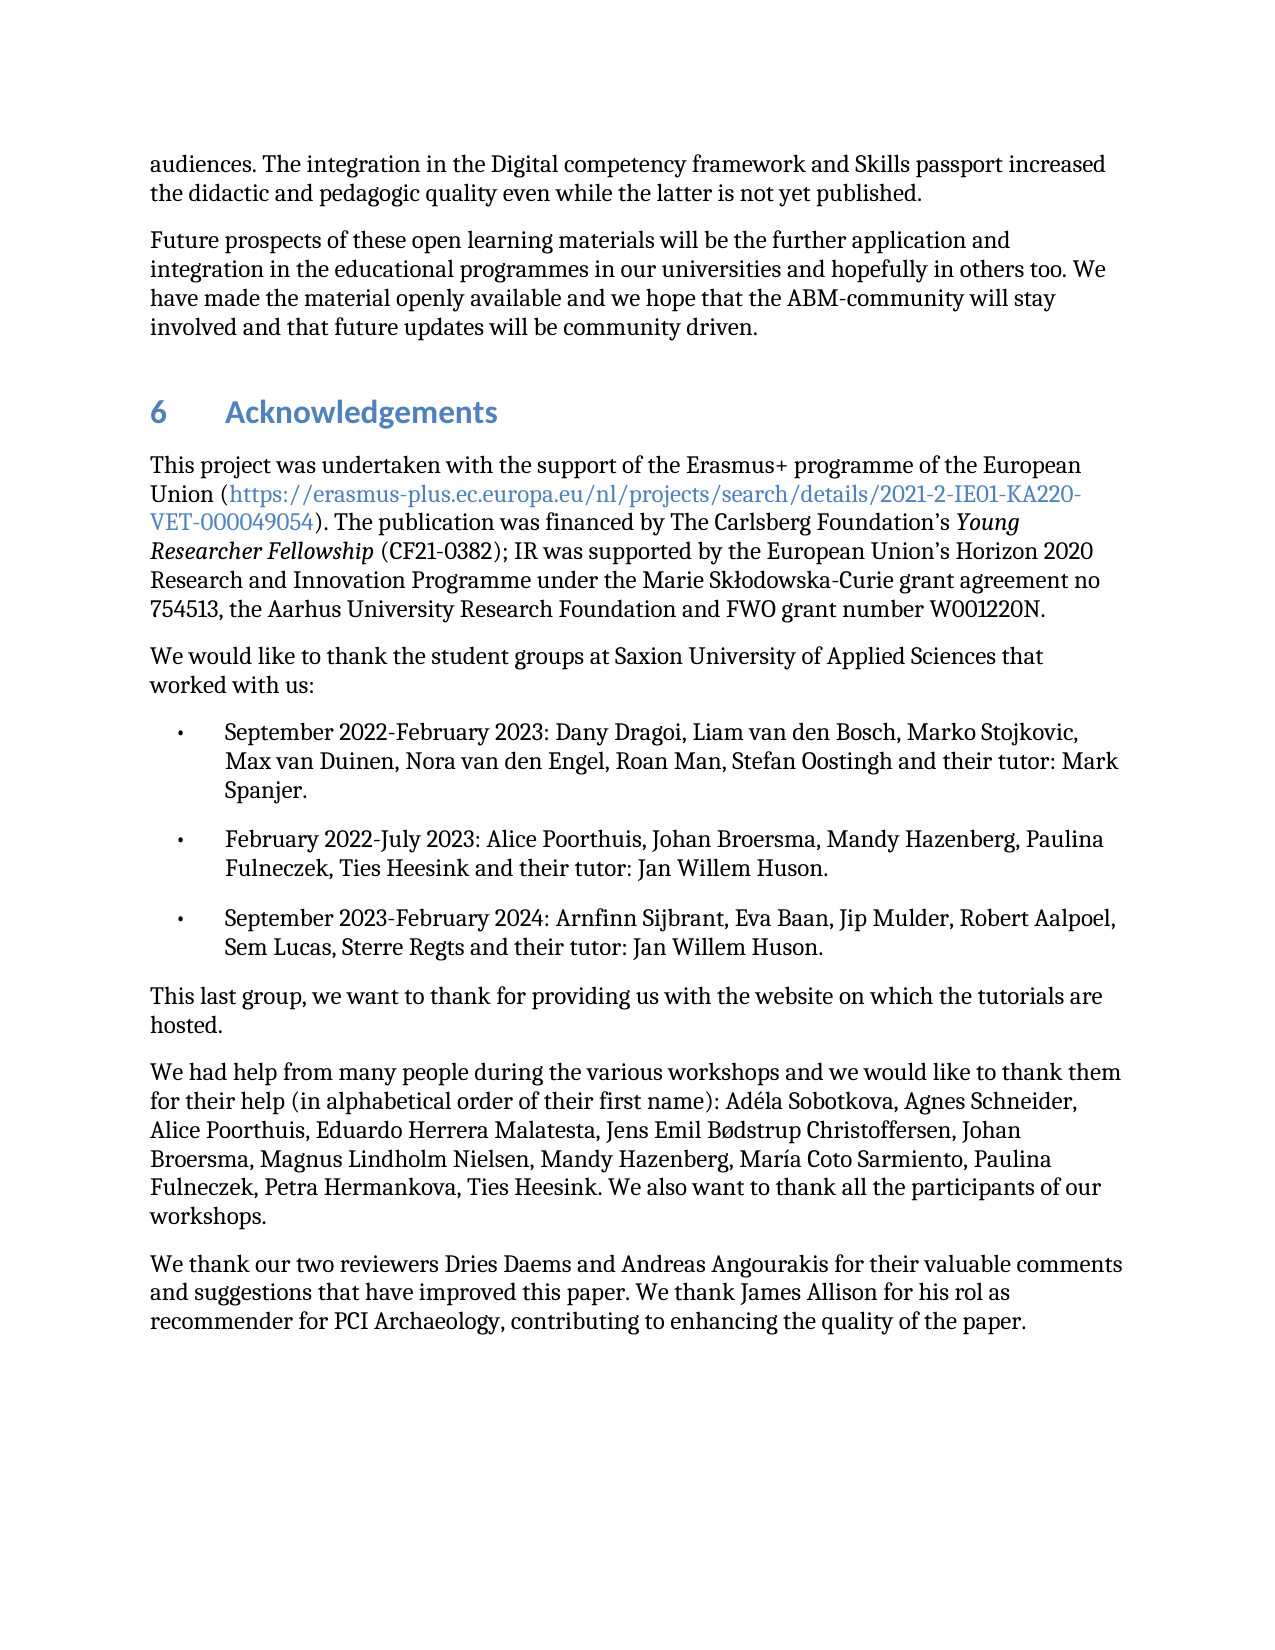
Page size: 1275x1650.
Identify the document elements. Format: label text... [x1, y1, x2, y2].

text We would like to thank the student groups at Saxion University of Applied Sciences that worked with us: [150, 642, 1125, 699]
text Future prospects of these open learning materials will be the further application and integration in the educational programmes in our universities and hopefully in others too. We have made the material openly available and we hope that the ABM-community will stay involved and that future updates will be community driven. [150, 226, 1125, 341]
text This last group, we want to thank for providing us with the website on which the tutorials are hosted. [150, 982, 1125, 1039]
list September 2023-February 2024: Arnfinn Sijbrant, Eva Baan, Jip Mulder, Robert Aalpoel, Sem Lucas, Sterre Regts and their tutor: Jan Willem Huson. [175, 904, 1125, 961]
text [150, 150, 1125, 207]
text We thank our two reviewers Dries Daems and Andreas Angourakis for their valuable comments and suggestions that have improved this paper. We thank James Allison for his rol as recommender for PCI Archaeology, contributing to enhancing the quality of the paper. [150, 1249, 1125, 1336]
subtitle 6 Acknowledgements [150, 391, 1125, 432]
list September 2022-February 2023: Dany Dragoi, Liam van den Bosch, Marko Stojkovic, Max van Duinen, Nora van den Engel, Roan Man, Stefan Oostingh and their tutor: Mark Spanjer. [175, 718, 1125, 804]
text We had help from many people during the various workshops and we would like to thank them for their help (in alphabetical order of their first name): Adéla Sobotkova, Agnes Schneider, Alice Poorthuis, Eduardo Herrera Malatesta, Jens Emil Bødstrup Christoffersen, Johan Broersma, Magnus Lindholm Nielsen, Mandy Hazenberg, María Coto Sarmiento, Paulina Fulneczek, Petra Hermankova, Ties Heesink. We also want to thank all the participants of our workshops. [150, 1058, 1125, 1231]
list February 2022-July 2023: Alice Poorthuis, Johan Broersma, Mandy Hazenberg, Paulina Fulneczek, Ties Heesink and their tutor: Jan Willem Huson. [175, 825, 1125, 883]
text This project was undertaken with the support of the Erasmus+ programme of the European Union (https://erasmus-plus.ec.europa.eu/nl/projects/search/details/2021-2-IE01-KA220-VET-000049054). The publication was financed by The Carlsberg Foundation’s Young Researcher Fellowship (CF21-0382); IR was supported by the European Union’s Horizon 2020 Research and Innovation Programme under the Marie Skłodowska-Curie grant agreement no 754513, the Aarhus University Research Foundation and FWO grant number W001220N. [150, 451, 1125, 623]
